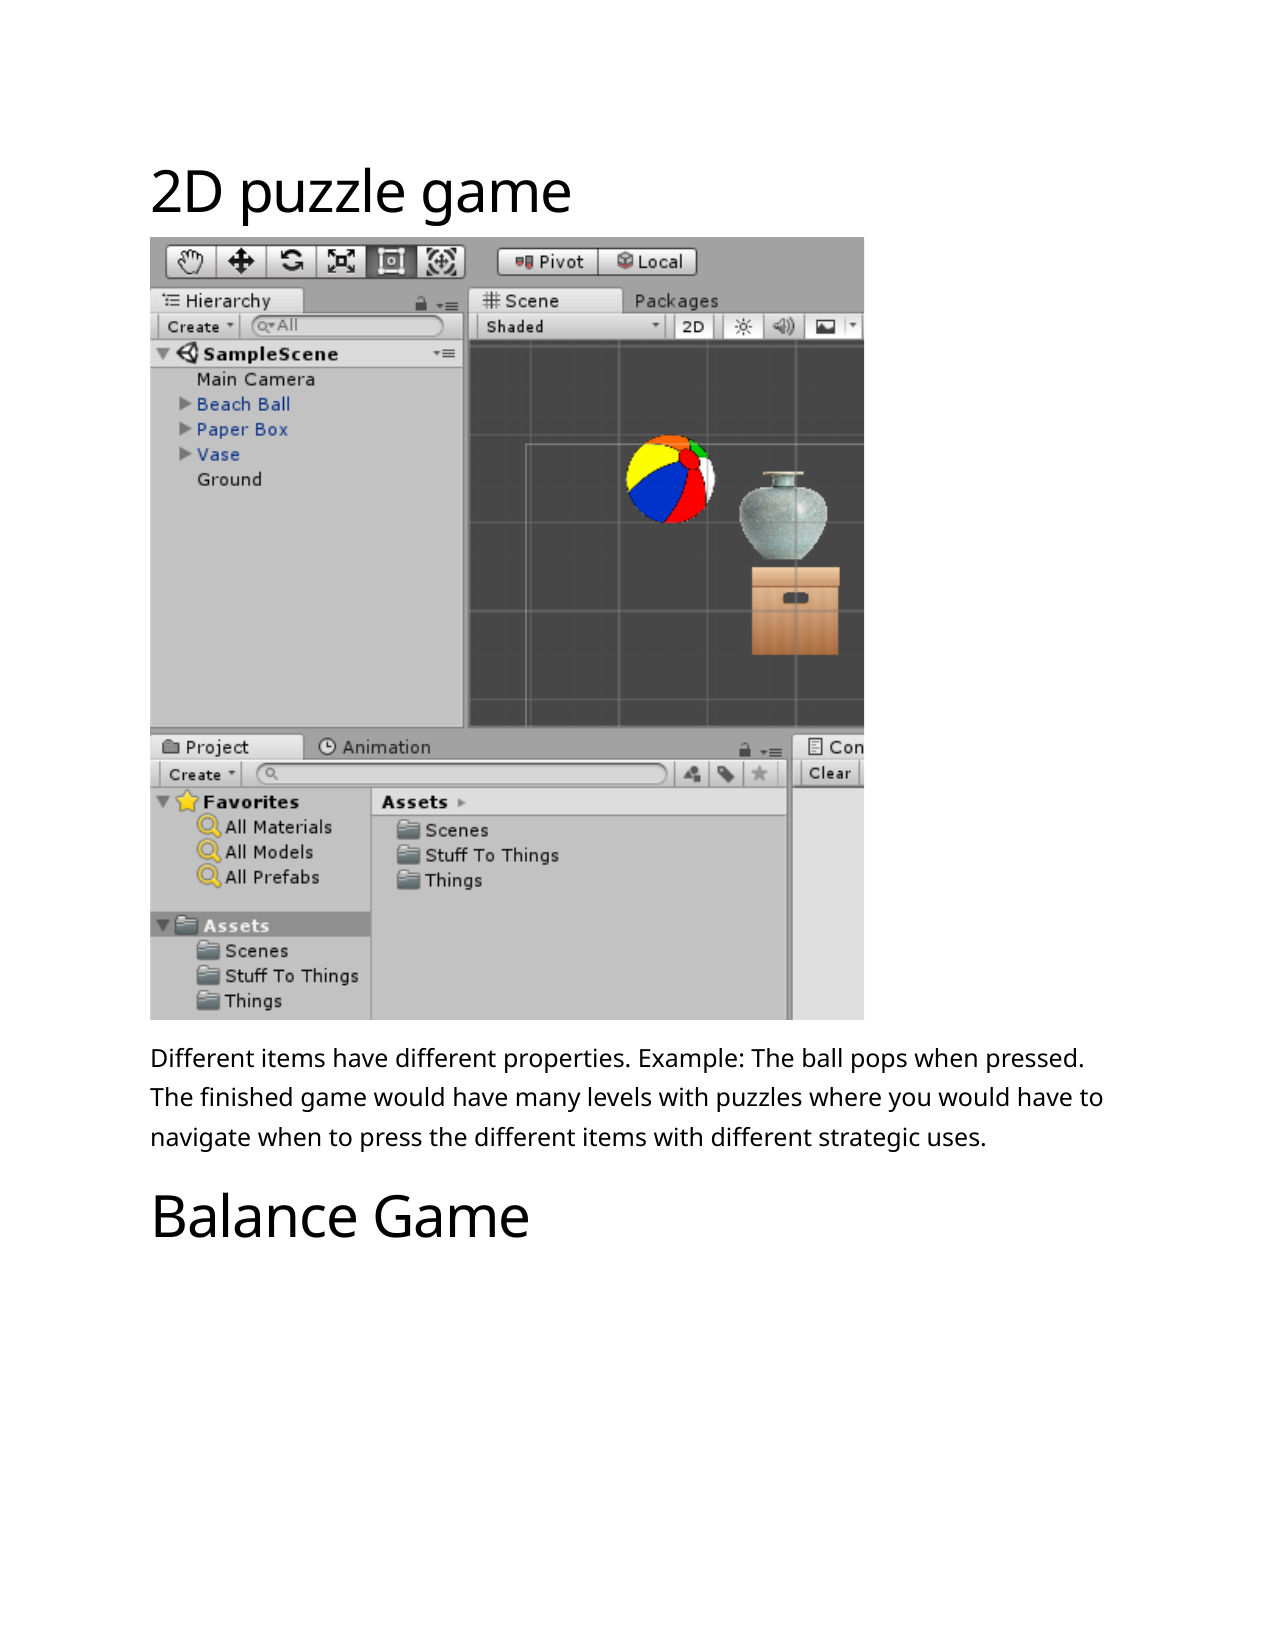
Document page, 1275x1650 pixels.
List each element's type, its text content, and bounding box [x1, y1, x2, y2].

picture [150, 237, 865, 1020]
title 2D puzzle game [150, 150, 1125, 229]
title Balance Game [150, 1175, 1125, 1254]
text Different items have different properties. Example: The ball pops when pressed. The finished game would have many levels with puzzles where you would have to navigate when to press the different items with different strategic uses. [150, 1041, 1125, 1153]
